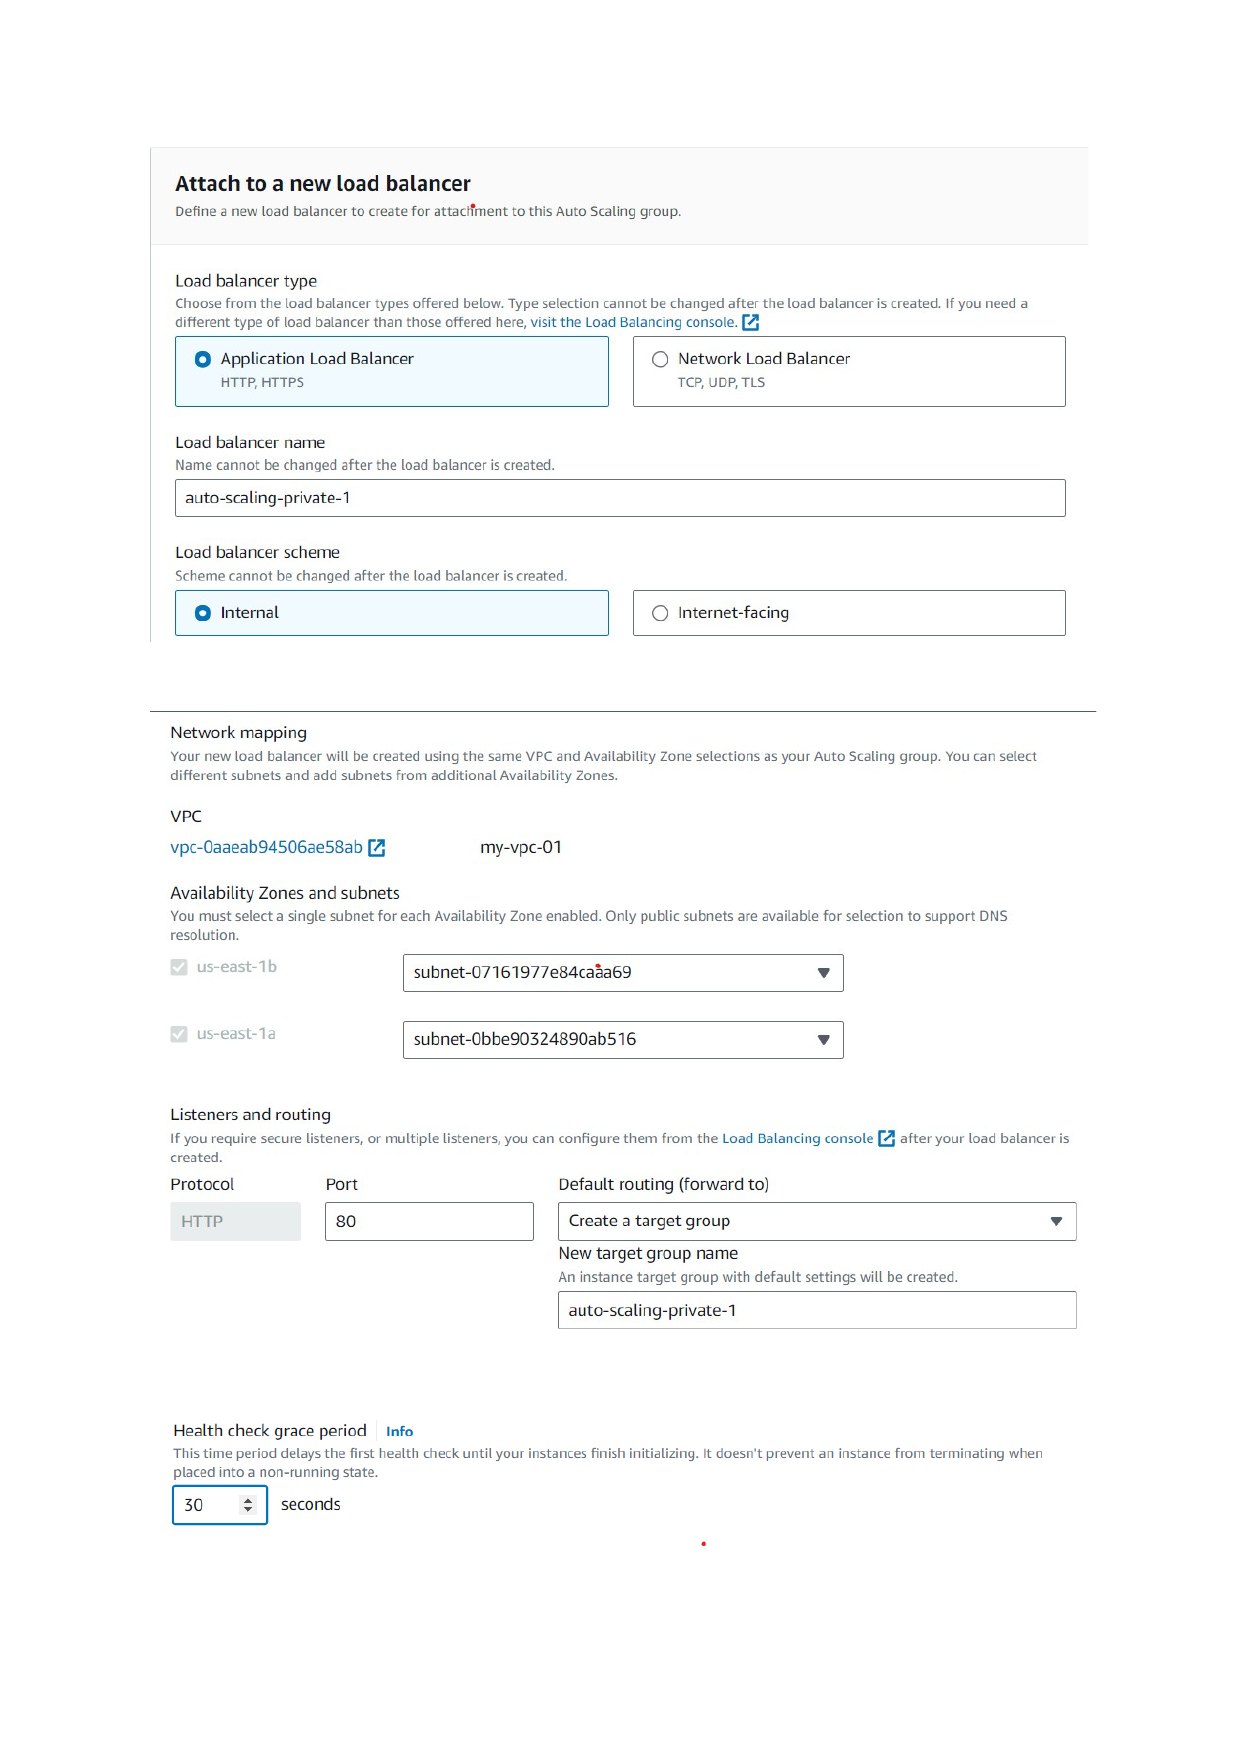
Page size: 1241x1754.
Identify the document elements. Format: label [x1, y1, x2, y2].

picture [150, 147, 1089, 642]
picture [171, 1420, 1042, 1546]
picture [150, 711, 1097, 1329]
